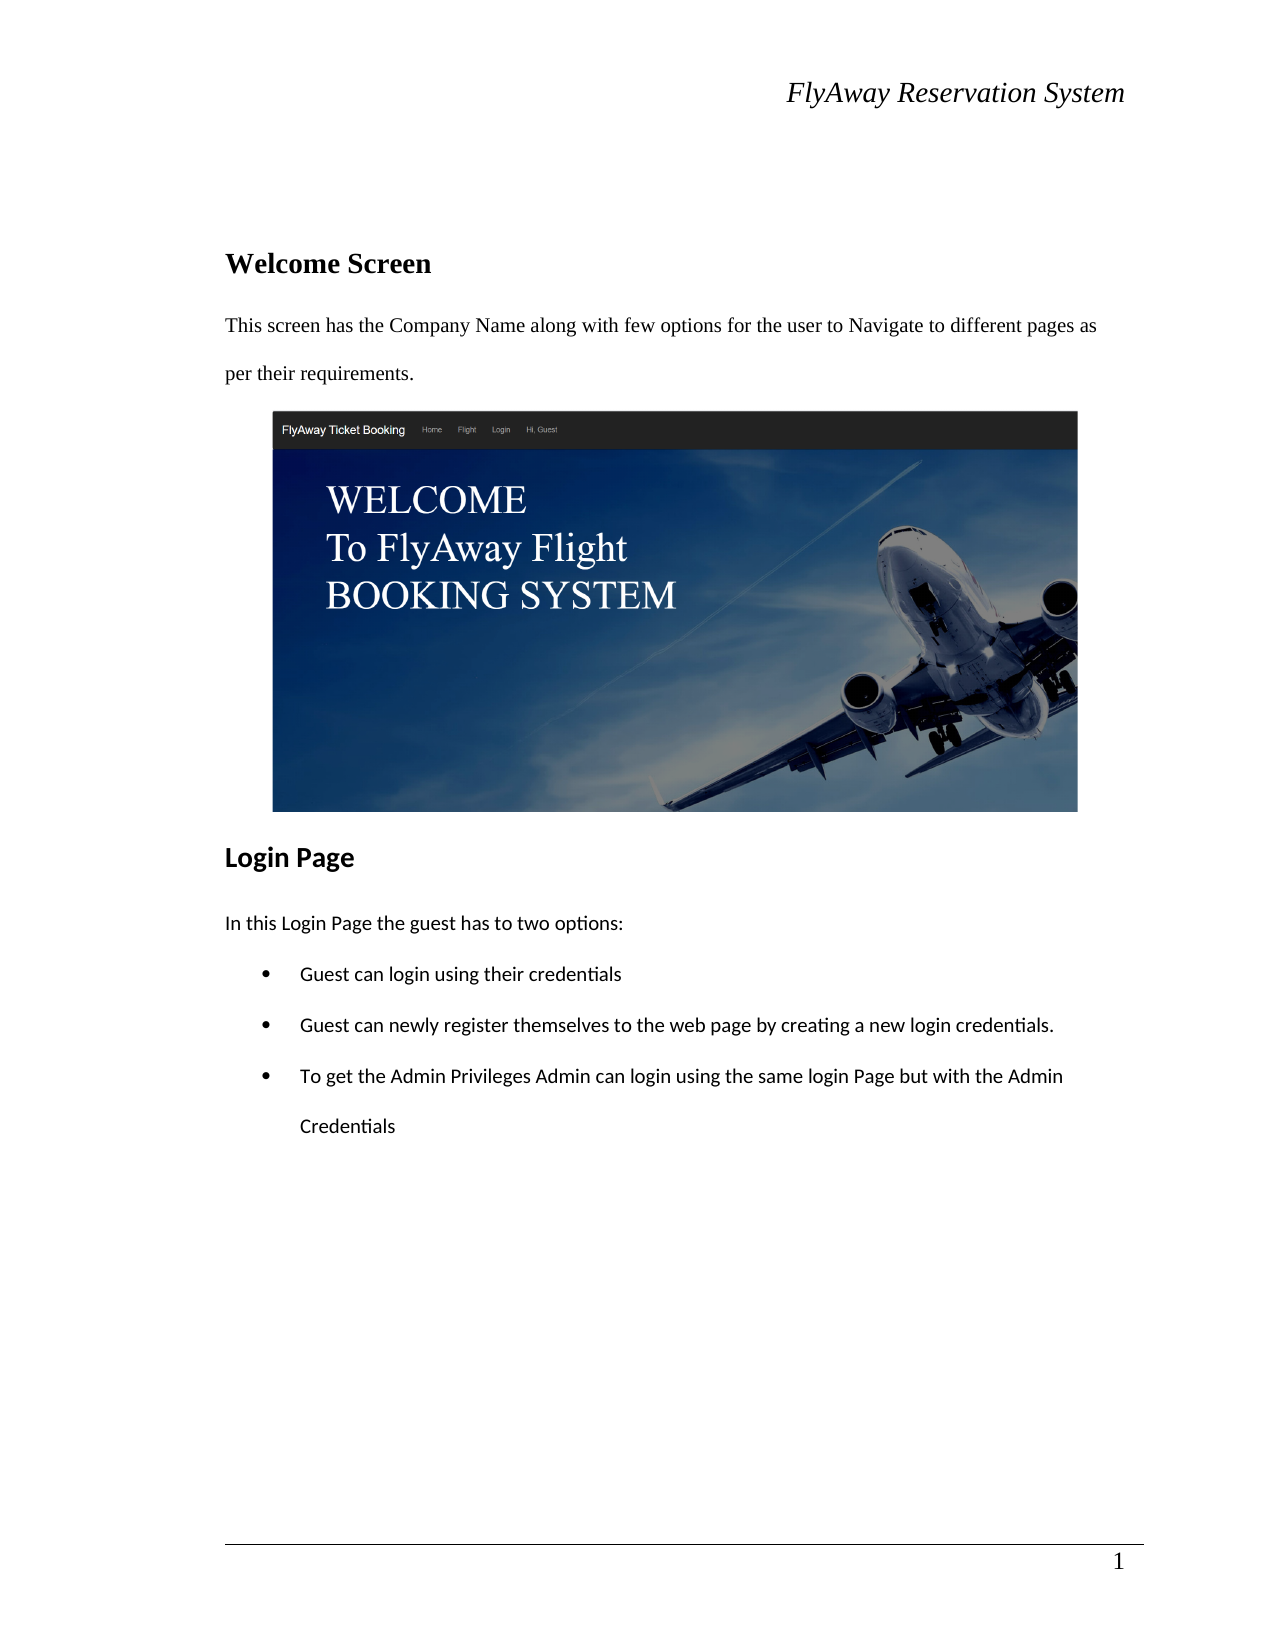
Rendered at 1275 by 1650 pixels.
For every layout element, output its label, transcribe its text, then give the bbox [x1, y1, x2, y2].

list This screen has the Company Name along with few options for the user to Navigate to different pages as per their requirements. [225, 313, 1125, 385]
picture [272, 409, 1078, 812]
list To get the Admin Privileges Admin can login using the same login Page but with the Admin Credentials [262, 1063, 1125, 1139]
list In this Login Page the guest has to two options: [225, 910, 1125, 936]
list Guest can newly register themselves to the web page by creating a new login credentials. [262, 1012, 1125, 1037]
list Welcome Screen [225, 246, 1125, 279]
list Guest can login using their credentials [262, 961, 1125, 987]
list Login Page [225, 839, 1125, 875]
